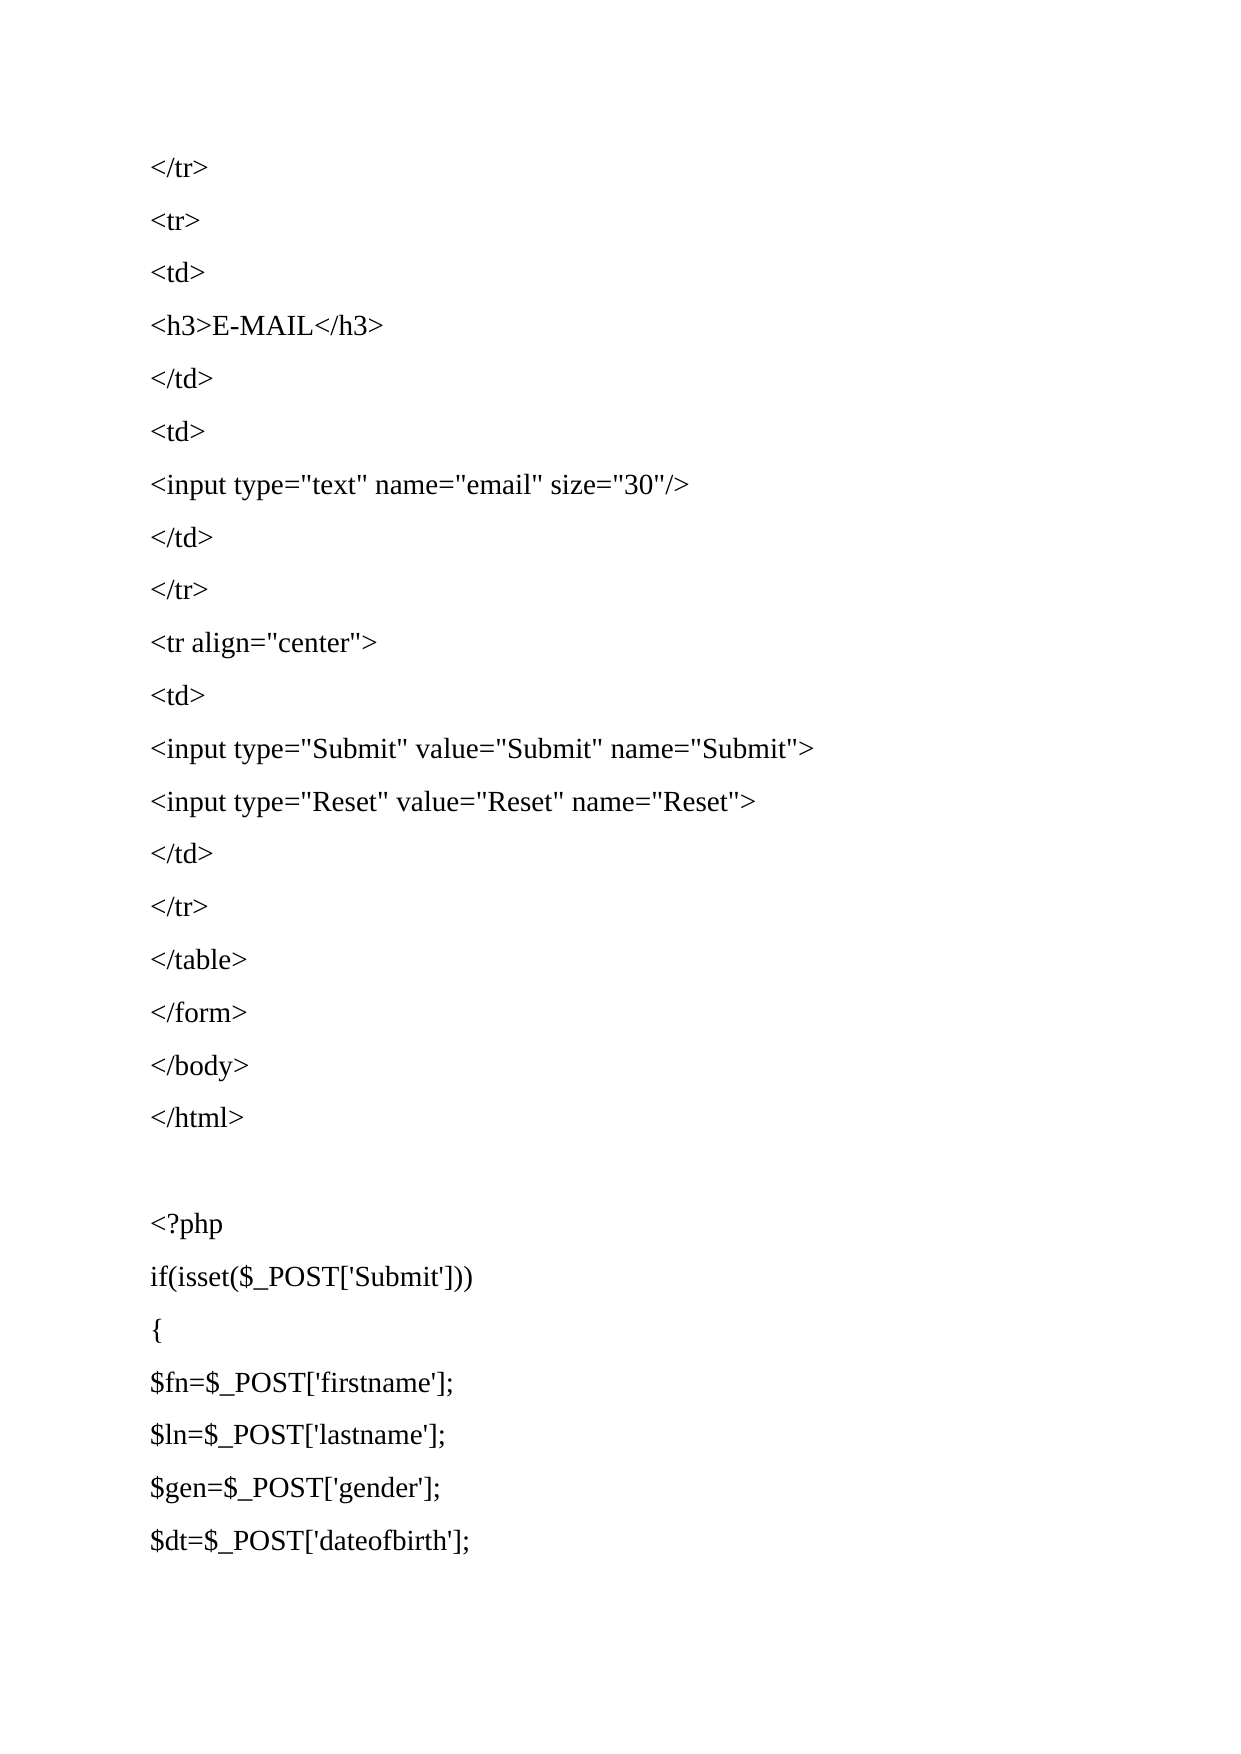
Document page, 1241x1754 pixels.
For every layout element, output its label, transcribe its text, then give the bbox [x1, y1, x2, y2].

text <tr> [150, 203, 1090, 236]
text $gen=$_POST['gender']; [150, 1470, 1090, 1504]
text <input type="Submit" value="Submit" name="Submit"> [150, 731, 1090, 764]
text </table> [150, 942, 1090, 976]
text $ln=$_POST['lastname']; [150, 1417, 1090, 1451]
text <input type="Reset" value="Reset" name="Reset"> [150, 784, 1090, 817]
text <td> [150, 678, 1090, 712]
text <h3>E-MAIL</h3> [150, 308, 1090, 342]
text <td> [150, 256, 1090, 289]
text if(isset($_POST['Submit'])) [150, 1259, 1090, 1293]
text $dt=$_POST['dateofbirth']; [150, 1523, 1090, 1557]
text </td> [150, 520, 1090, 553]
text </tr> [150, 150, 1090, 183]
text <?php [150, 1206, 1090, 1240]
text $fn=$_POST['firstname']; [150, 1365, 1090, 1398]
text </form> [150, 995, 1090, 1028]
text { [150, 1312, 1090, 1345]
text </tr> [150, 572, 1090, 606]
text <input type="text" name="email" size="30"/> [150, 467, 1090, 500]
text </tr> [150, 889, 1090, 923]
text </td> [150, 837, 1090, 870]
text <td> [150, 414, 1090, 448]
text </html> [150, 1101, 1090, 1134]
text <tr align="center"> [150, 625, 1090, 659]
text </body> [150, 1048, 1090, 1081]
text </td> [150, 361, 1090, 395]
